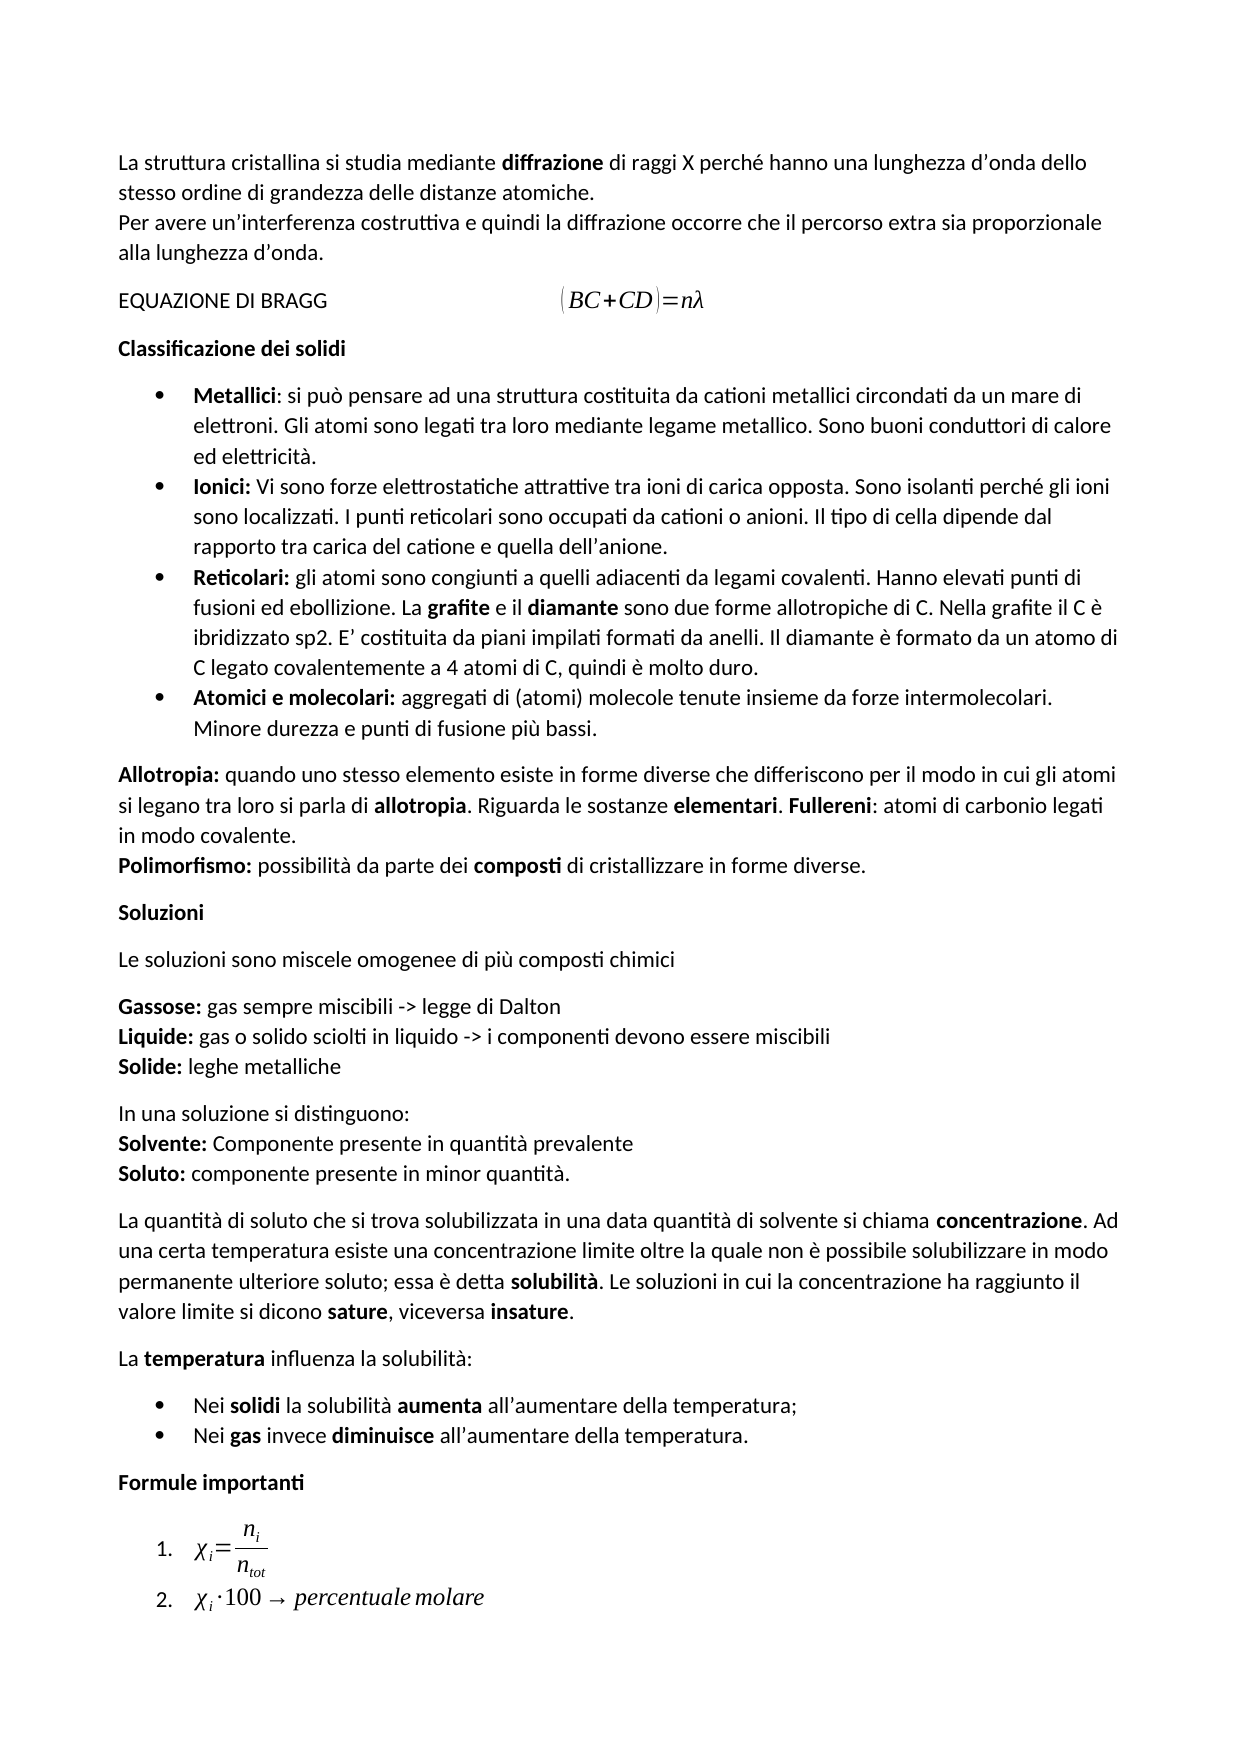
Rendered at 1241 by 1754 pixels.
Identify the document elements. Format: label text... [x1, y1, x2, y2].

text Soluzioni [118, 898, 1122, 926]
text La quantità di soluto che si trova solubilizzata in una data quantità di solvente si chiama concentrazione. Ad una certa temperatura esiste una concentrazione limite oltre la quale non è possibile solubilizzare in modo permanente ulteriore soluto; essa è detta solubilità. Le soluzioni in cui la concentrazione ha raggiunto il valore limite si dicono sature, viceversa insature. [118, 1206, 1122, 1325]
list Metallici: si può pensare ad una struttura costituita da cationi metallici circondati da un mare di elettroni. Gli atomi sono legati tra loro mediante legame metallico. Sono buoni conduttori di calore ed elettricità. [156, 381, 1122, 470]
text Classificazione dei solidi [118, 334, 1122, 363]
list Ionici: Vi sono forze elettrostatiche attrattive tra ioni di carica opposta. Sono isolanti perché gli ioni sono localizzati. I punti reticolari sono occupati da cationi o anioni. Il tipo di cella dipende dal rapporto tra carica del catione e quella dell’anione. [156, 472, 1122, 561]
text La temperatura influenza la solubilità: [118, 1344, 1122, 1372]
list Nei gas invece diminuisce all’aumentare della temperatura. [156, 1421, 1122, 1449]
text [118, 148, 1122, 266]
list Reticolari: gli atomi sono congiunti a quelli adiacenti da legami covalenti. Hanno elevati punti di fusioni ed ebollizione. La grafite e il diamante sono due forme allotropiche di C. Nella grafite il C è ibridizzato sp2. E’ costituita da piani impilati formati da anelli. Il diamante è formato da un atomo di C legato covalentemente a 4 atomi di C, quindi è molto duro. [156, 563, 1122, 681]
text Le soluzioni sono miscele omogenee di più composti chimici [118, 945, 1122, 973]
text Gassose: gas sempre miscibili -> legge di Dalton Liquide: gas o solido sciolti in liquido -> i componenti devono essere miscibili Solide: leghe metalliche [118, 992, 1122, 1080]
text Formule importanti [118, 1468, 1122, 1496]
text In una soluzione si distinguono: Solvente: Componente presente in quantità prevalente Soluto: componente presente in minor quantità. [118, 1099, 1122, 1188]
list Atomici e molecolari: aggregati di (atomi) molecole tenute insieme da forze intermolecolari. Minore durezza e punti di fusione più bassi. [156, 683, 1122, 742]
text EQUAZIONE DI BRAGG [118, 285, 1122, 316]
list Nei solidi la solubilità aumenta all’aumentare della temperatura; [156, 1391, 1122, 1419]
text Allotropia: quando uno stesso elemento esiste in forme diverse che differiscono per il modo in cui gli atomi si legano tra loro si parla di allotropia. Riguarda le sostanze elementari. Fullereni: atomi di carbonio legati in modo covalente. Polimorfismo: possibilità da parte dei composti di cristallizzare in forme diverse. [118, 761, 1122, 879]
